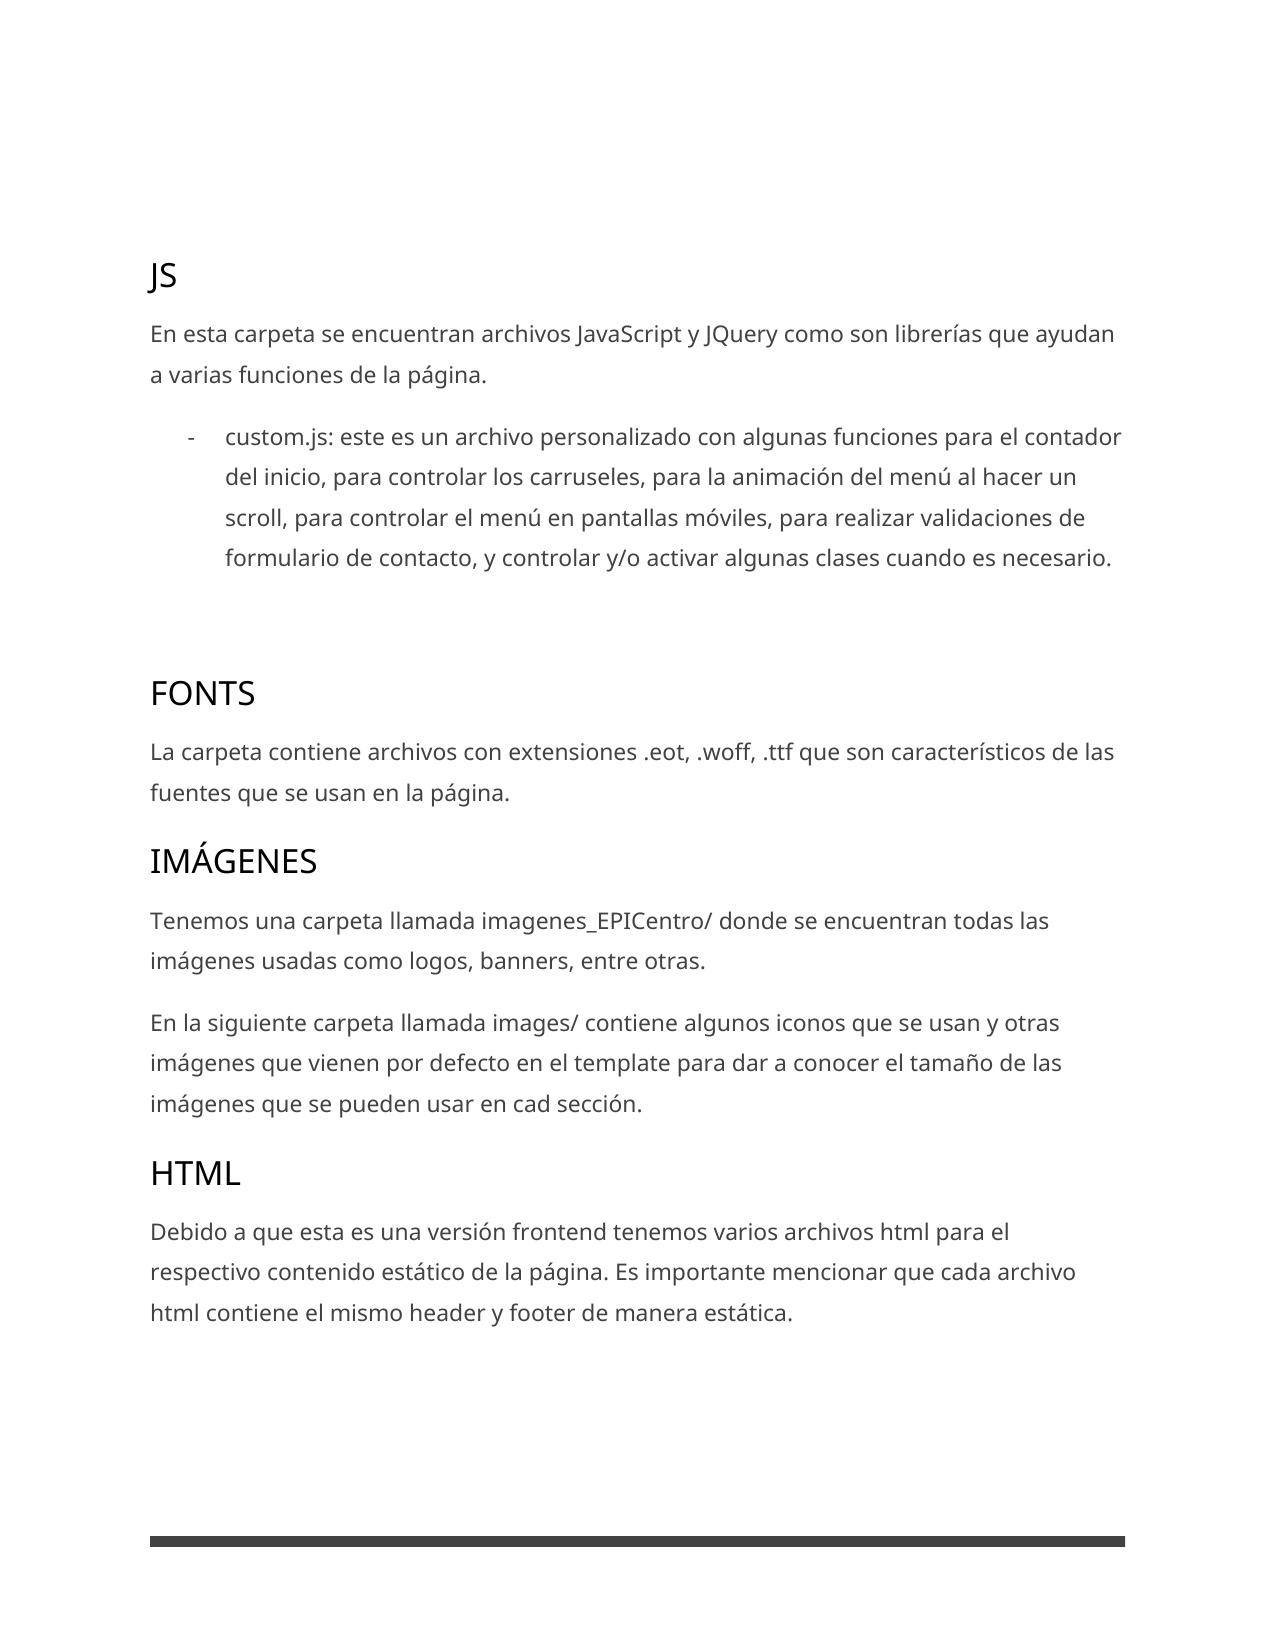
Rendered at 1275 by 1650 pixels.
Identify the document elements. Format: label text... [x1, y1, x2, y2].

subtitle IMÁGENES [150, 838, 1125, 884]
text En esta carpeta se encuentran archivos JavaScript y JQuery como son librerías que ayudan a varias funciones de la página. [150, 318, 1125, 390]
text Tenemos una carpeta llamada imagenes_EPICentro/ donde se encuentran todas las imágenes usadas como logos, banners, entre otras. [150, 904, 1125, 976]
text En la siguiente carpeta llamada images/ contiene algunos iconos que se usan y otras imágenes que vienen por defecto en el template para dar a conocer el tamaño de las imágenes que se pueden usar en cad sección. [150, 1007, 1125, 1119]
picture [150, 1536, 1125, 1547]
text La carpeta contiene archivos con extensiones .eot, .woff, .ttf que son característicos de las fuentes que se usan en la página. [150, 736, 1125, 808]
subtitle FONTS [150, 670, 1125, 715]
list custom.js: este es un archivo personalizado con algunas funciones para el contador del inicio, para controlar los carruseles, para la animación del menú al hacer un scroll, para controlar el menú en pantallas móviles, para realizar validaciones de formulario de contacto, y controlar y/o activar algunas clases cuando es necesario. [187, 420, 1125, 573]
text Debido a que esta es una versión frontend tenemos varios archivos html para el respectivo contenido estático de la página. Es importante mencionar que cada archivo html contiene el mismo header y footer de manera estática. [150, 1216, 1125, 1328]
subtitle HTML [150, 1149, 1125, 1195]
subtitle JS [150, 252, 1125, 297]
